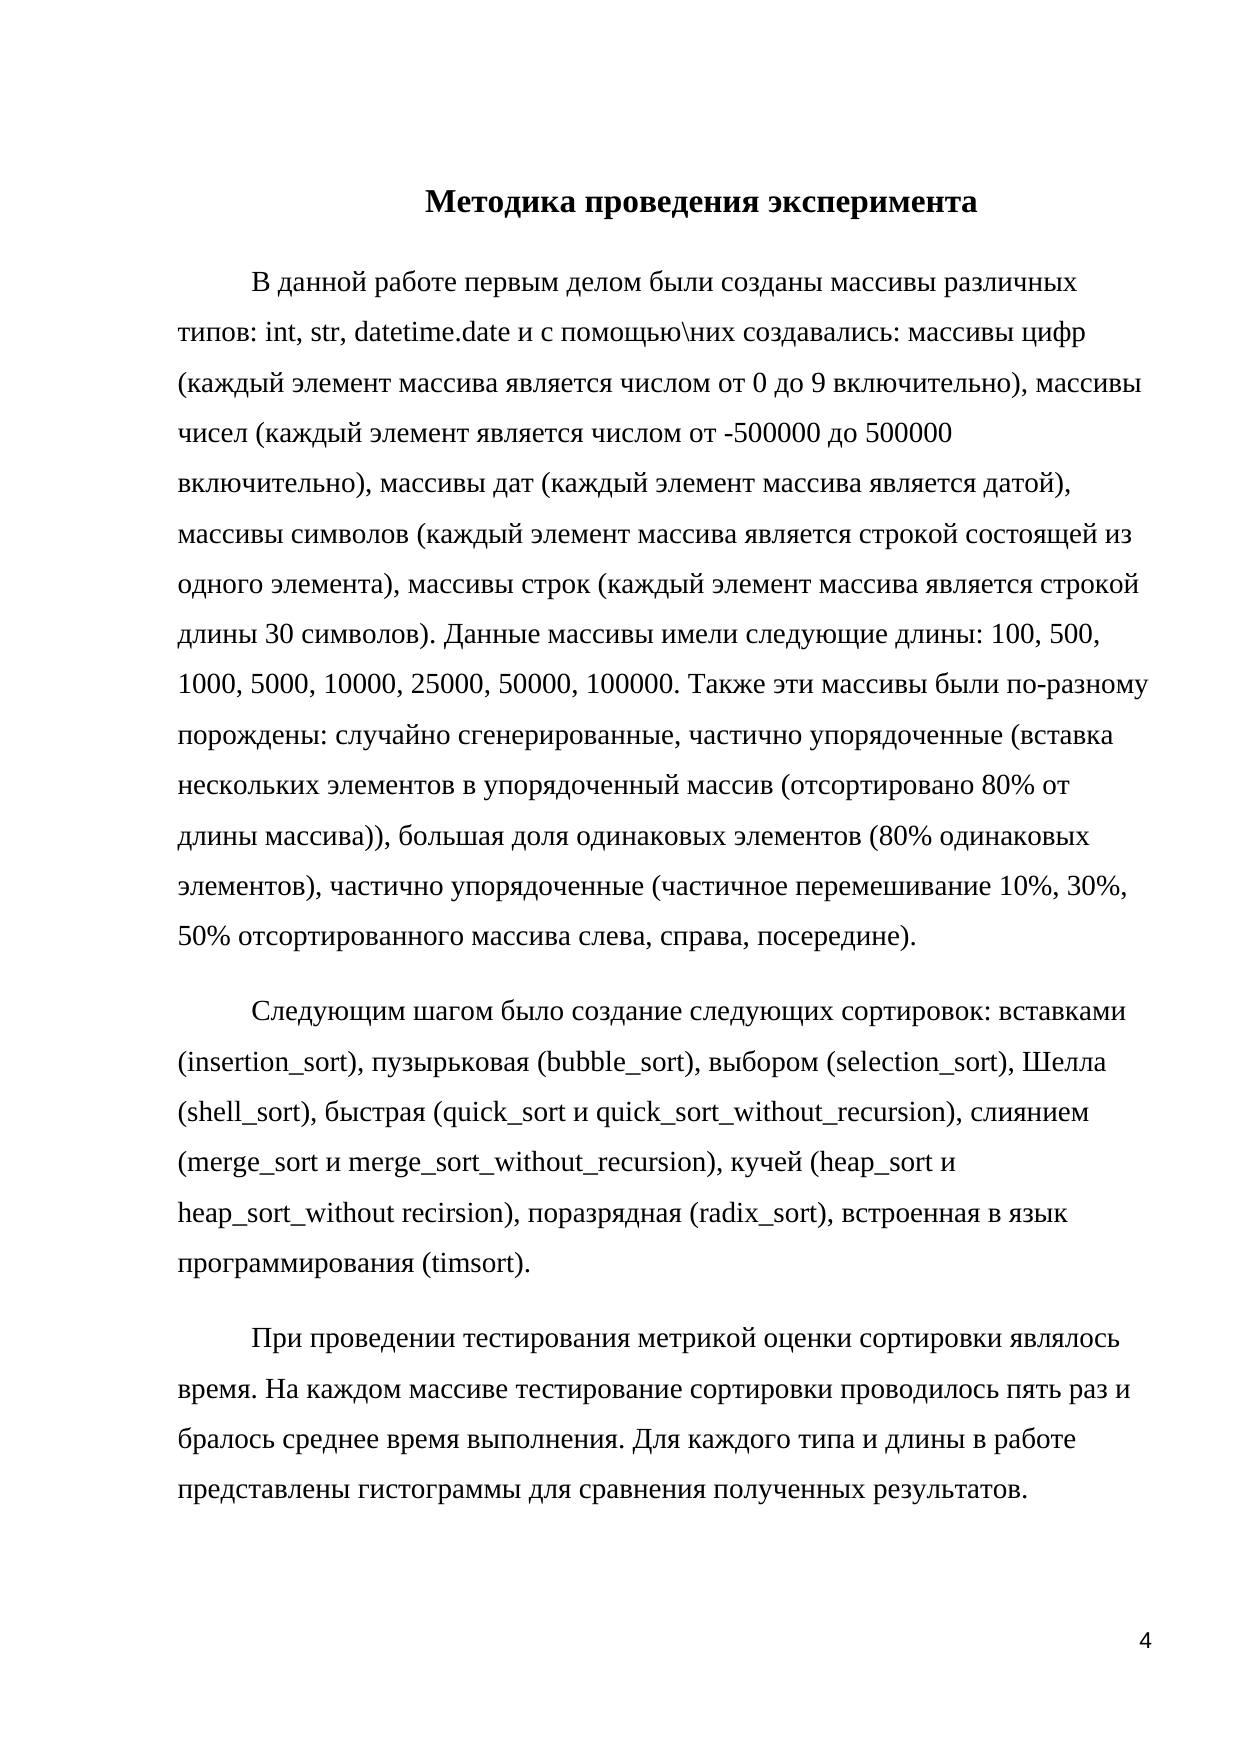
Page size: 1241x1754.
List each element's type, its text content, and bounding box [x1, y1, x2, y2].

text В данной работе первым делом были созданы массивы различных типов: int, str, datetime.date и с помощью\них создавались: массивы цифр (каждый элемент массива является числом от 0 до 9 включительно), массивы чисел (каждый элемент является числом от -500000 до 500000 включительно), массивы дат (каждый элемент массива является датой), массивы символов (каждый элемент массива является строкой состоящей из одного элемента), массивы строк (каждый элемент массива является строкой длины 30 символов). Данные массивы имели следующие длины: 100, 500, 1000, 5000, 10000, 25000, 50000, 100000. Также эти массивы были по-разному порождены: случайно сгенерированные, частично упорядоченные (вставка нескольких элементов в упорядоченный массив (отсортировано 80% от длины массива)), большая доля одинаковых элементов (80% одинаковых элементов), частично упорядоченные (частичное перемешивание 10%, 30%, 50% отсортированного массива слева, справа, посередине). [177, 264, 1152, 952]
text При проведении тестирования метрикой оценки сортировки являлось время. На каждом массиве тестирование сортировки проводилось пять раз и бралось среднее время выполнения. Для каждого типа и длины в работе представлены гистограммы для сравнения полученных результатов. [177, 1320, 1152, 1505]
title Методика проведения эксперимента [177, 182, 1152, 220]
text Следующим шагом было создание следующих сортировок: вставками (insertion_sort), пузырьковая (bubble_sort), выбором (selection_sort), Шелла (shell_sort), быстрая (quick_sort и quick_sort_without_recursion), слиянием (merge_sort и merge_sort_without_recursion), кучей (heap_sort и heap_sort_without recirsion), поразрядная (radix_sort), встроенная в язык программирования (timsort). [177, 993, 1152, 1279]
